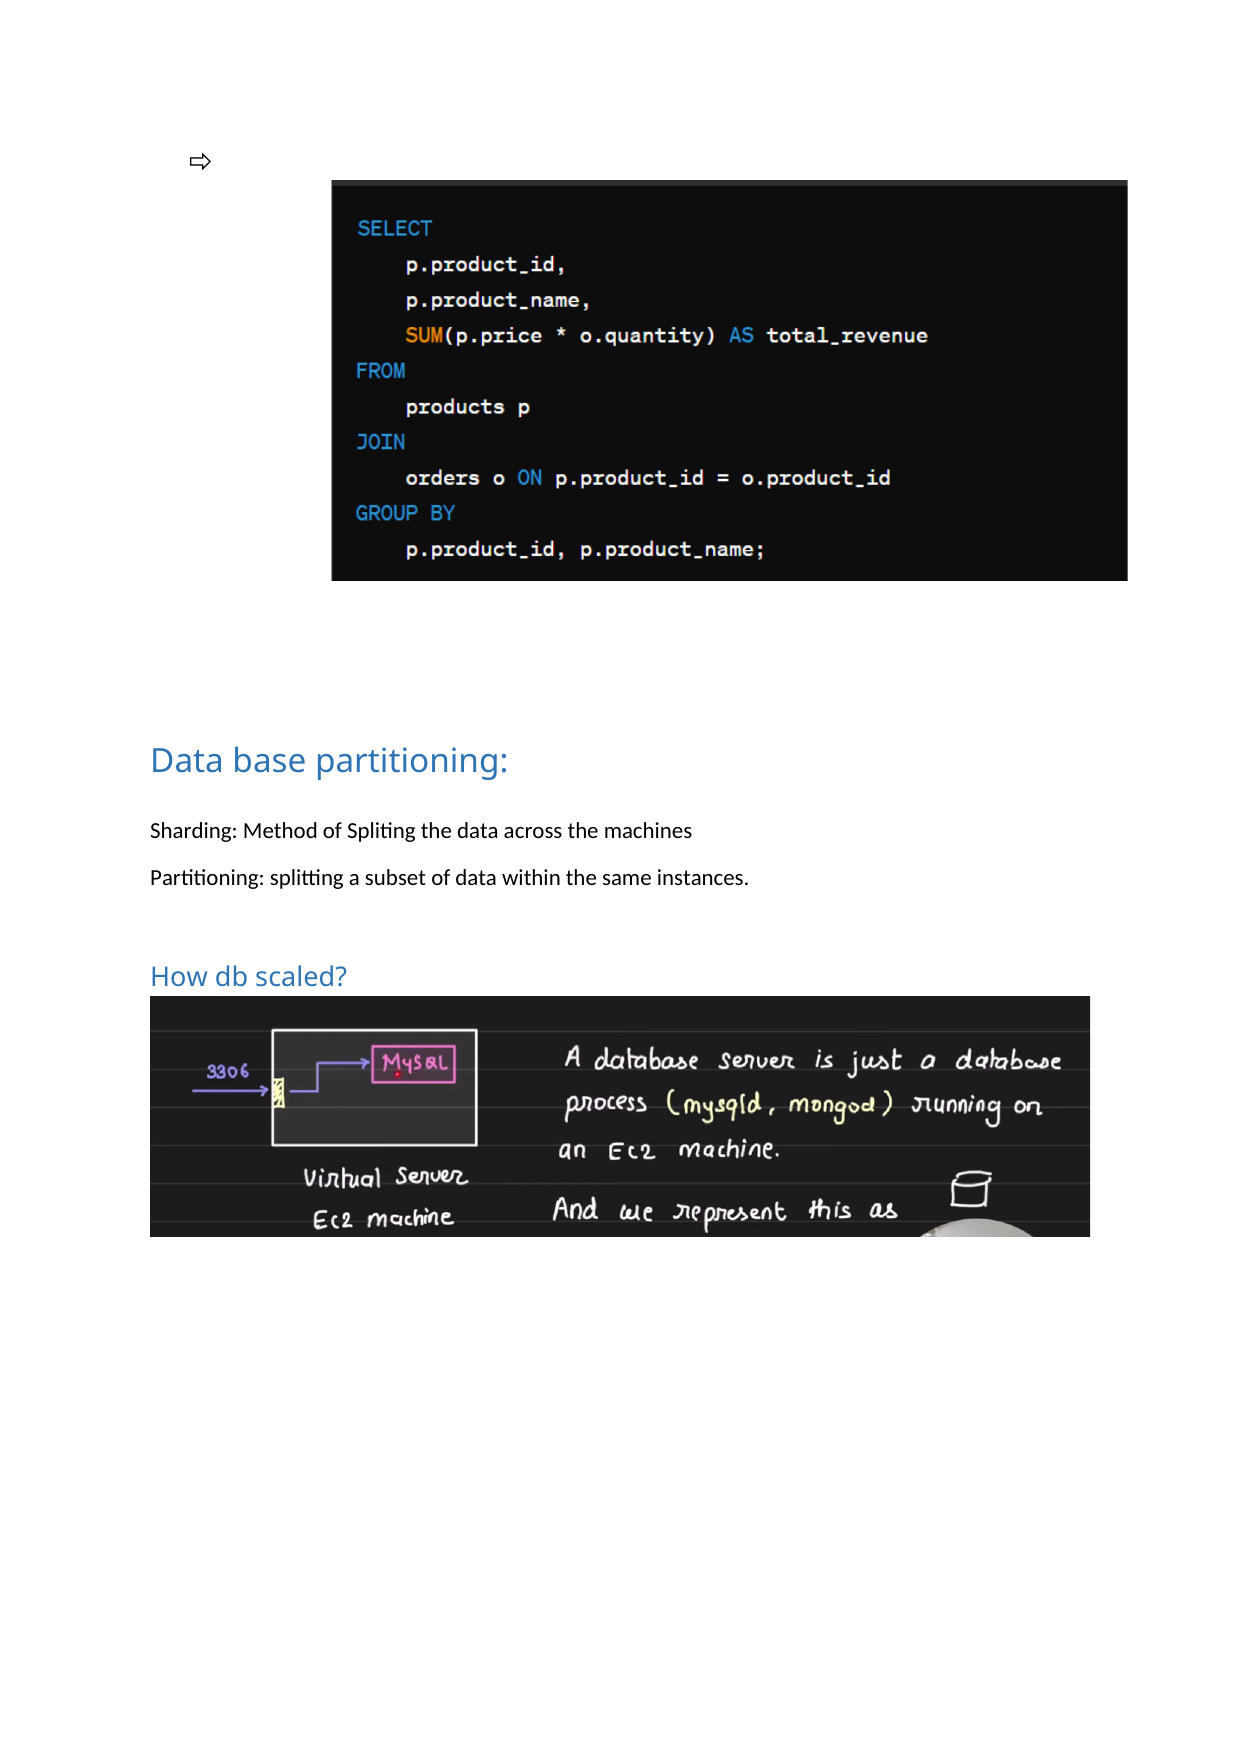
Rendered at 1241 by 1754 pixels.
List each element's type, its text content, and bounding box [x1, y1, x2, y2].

text Sharding: Method of Spliting the data across the machines [150, 786, 1090, 844]
picture [150, 996, 1091, 1237]
subtitle How db scaled? [150, 957, 1090, 994]
subtitle Data base partitioning: [150, 737, 1090, 783]
picture [187, 180, 1128, 581]
text Partitioning: splitting a subset of data within the same instances. [150, 863, 1090, 891]
